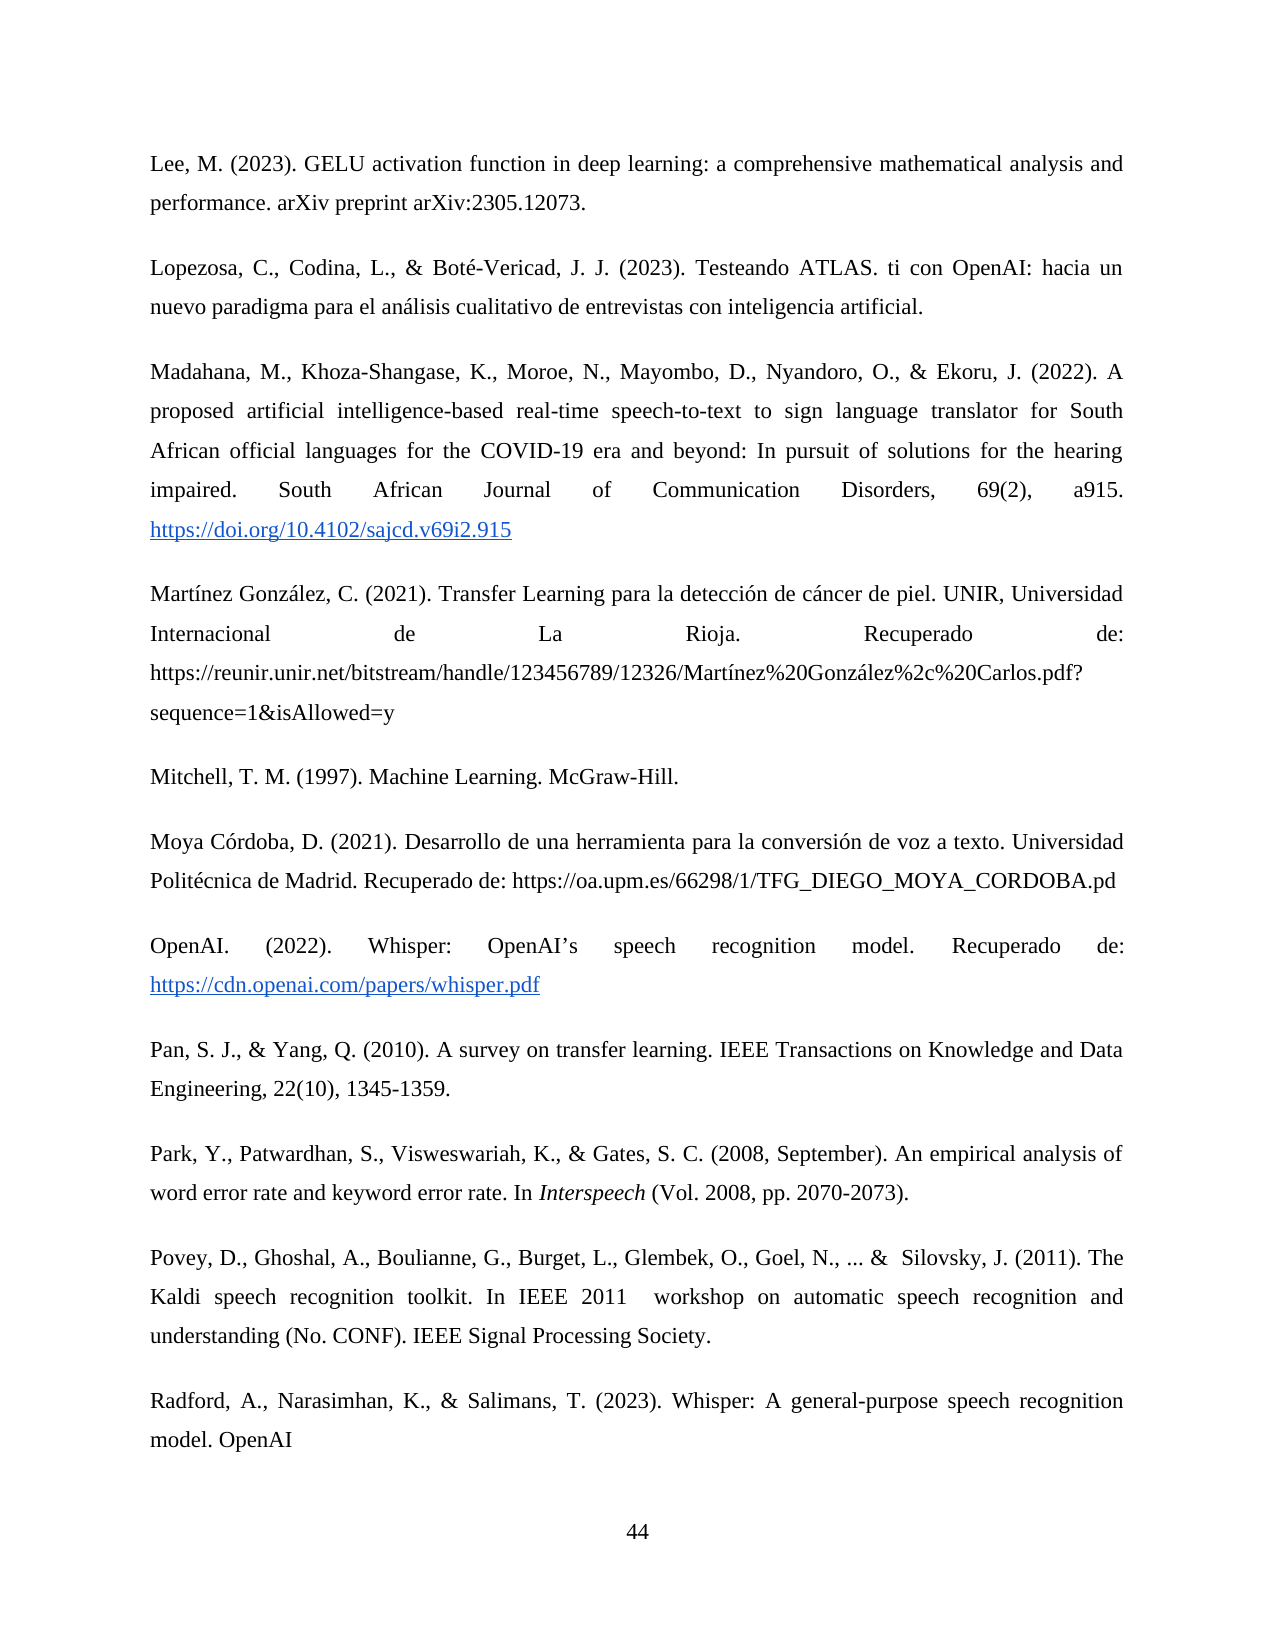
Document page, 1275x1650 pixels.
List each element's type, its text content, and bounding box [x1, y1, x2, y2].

text Lopezosa, C., Codina, L., & Boté-Vericad, J. J. (2023). Testeando ATLAS. ti con OpenAI: hacia un nuevo paradigma para el análisis cualitativo de entrevistas con inteligencia artificial. [150, 254, 1125, 320]
text Povey, D., Ghoshal, A., Boulianne, G., Burget, L., Glembek, O., Goel, N., ... & Silovsky, J. (2011). The Kaldi speech recognition toolkit. In IEEE 2011 workshop on automatic speech recognition and understanding (No. CONF). IEEE Signal Processing Society. [150, 1243, 1125, 1349]
text Madahana, M., Khoza-Shangase, K., Moroe, N., Mayombo, D., Nyandoro, O., & Ekoru, J. (2022). A proposed artificial intelligence-based real-time speech-to-text to sign language translator for South African official languages for the COVID-19 era and beyond: In pursuit of solutions for the hearing impaired. South African Journal of Communication Disorders, 69(2), a915. https://doi.org/10.4102/sajcd.v69i2.915 [150, 358, 1125, 542]
text Park, Y., Patwardhan, S., Visweswariah, K., & Gates, S. C. (2008, September). An empirical analysis of word error rate and keyword error rate. In Interspeech (Vol. 2008, pp. 2070-2073). [150, 1139, 1125, 1205]
text Pan, S. J., & Yang, Q. (2010). A survey on transfer learning. IEEE Transactions on Knowledge and Data Engineering, 22(10), 1345-1359. [150, 1036, 1125, 1101]
text OpenAI. (2022). Whisper: OpenAI’s speech recognition model. Recuperado de: https://cdn.openai.com/papers/whisper.pdf [150, 958, 1125, 997]
text Martínez González, C. (2021). Transfer Learning para la detección de cáncer de piel. UNIR, Universidad Internacional de La Rioja. Recuperado de: https://reunir.unir.net/bitstream/handle/123456789/12326/Martínez%20González%2c%20Carlos.pdf?sequence=1&isAllowed=y [150, 580, 1125, 725]
text Mitchell, T. M. (1997). Machine Learning. McGraw-Hill. [150, 763, 1125, 789]
text Moya Córdoba, D. (2021). Desarrollo de una herramienta para la conversión de voz a texto. Universidad Politécnica de Madrid. Recuperado de: https://oa.upm.es/66298/1/TFG_DIEGO_MOYA_CORDOBA.pd [150, 828, 1125, 893]
text Radford, A., Narasimhan, K., & Salimans, T. (2023). Whisper: A general-purpose speech recognition model. OpenAI [150, 1387, 1125, 1453]
text Lee, M. (2023). GELU activation function in deep learning: a comprehensive mathematical analysis and performance. arXiv preprint arXiv:2305.12073. [150, 150, 1125, 216]
